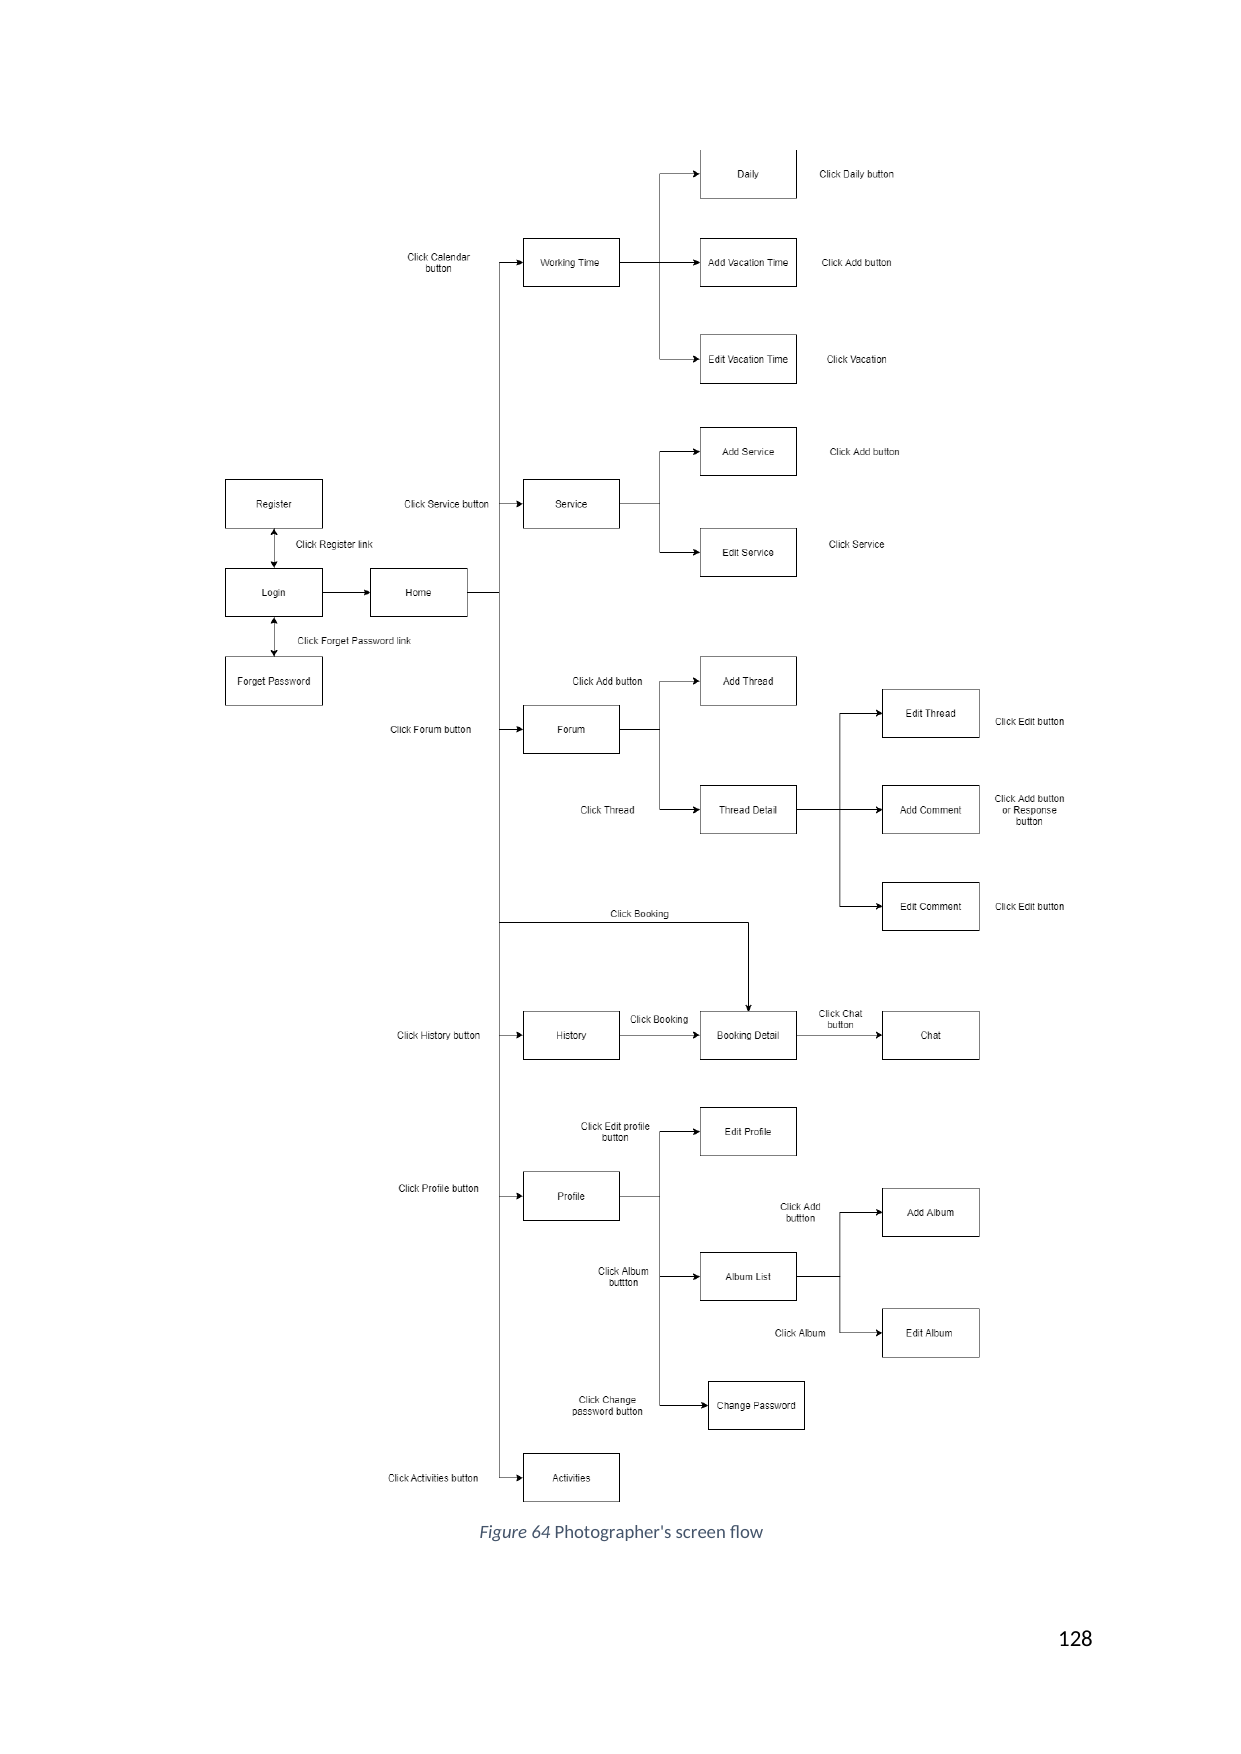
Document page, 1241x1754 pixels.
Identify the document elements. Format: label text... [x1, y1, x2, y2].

picture [225, 150, 1066, 1502]
text Figure 64 Photographer's screen flow [150, 1520, 1093, 1543]
